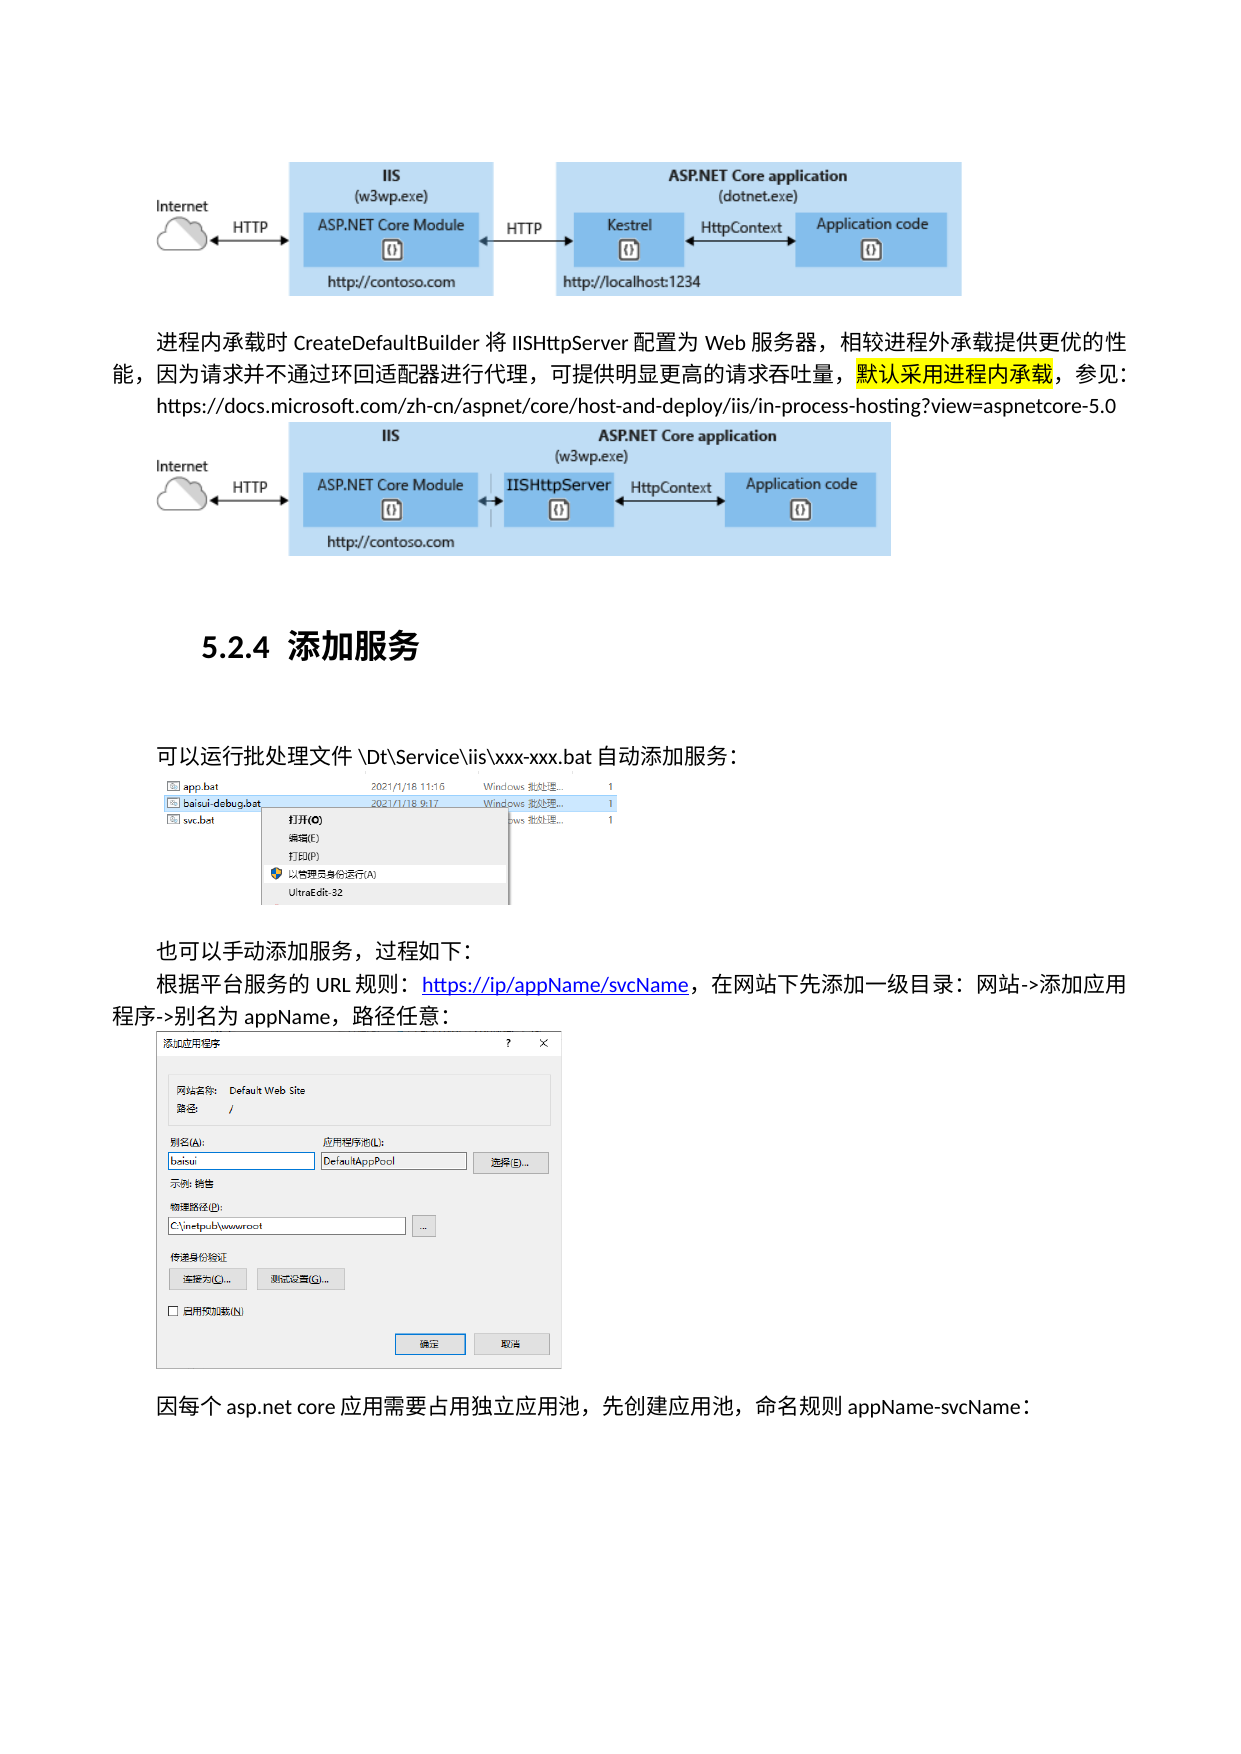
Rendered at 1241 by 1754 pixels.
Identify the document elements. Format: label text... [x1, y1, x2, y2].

text 根据平台服务的URL规则：https://ip/appName/svcName，在网站下先添加一级目录：网站->添加应用程序->别名为appName，路径任意： [112, 966, 1128, 1031]
picture [156, 422, 891, 556]
text https://docs.microsoft.com/zh-cn/aspnet/core/host-and-deploy/iis/in-process-hosting?view=aspnetcore-5.0 [112, 389, 1128, 422]
text 可以运行批处理文件 \Dt\Service\iis\xxx-xxx.bat自动添加服务： [112, 739, 1128, 771]
text 进程内承载时CreateDefaultBuilder 将IISHttpServer配置为 Web 服务器，相较进程外承载提供更优的性能，因为请求并不通过环回适配器进行代理，可提供明显更高的请求吞吐量，默认采用进程内承载，参见： [112, 324, 1128, 389]
text 也可以手动添加服务，过程如下： [112, 934, 1128, 966]
subtitle 添加服务 [201, 612, 1128, 677]
picture [156, 162, 962, 296]
picture [156, 1031, 562, 1369]
text 因每个asp.net core应用需要占用独立应用池，先创建应用池，命名规则appName-svcName： [112, 1389, 1128, 1421]
picture [156, 771, 617, 905]
